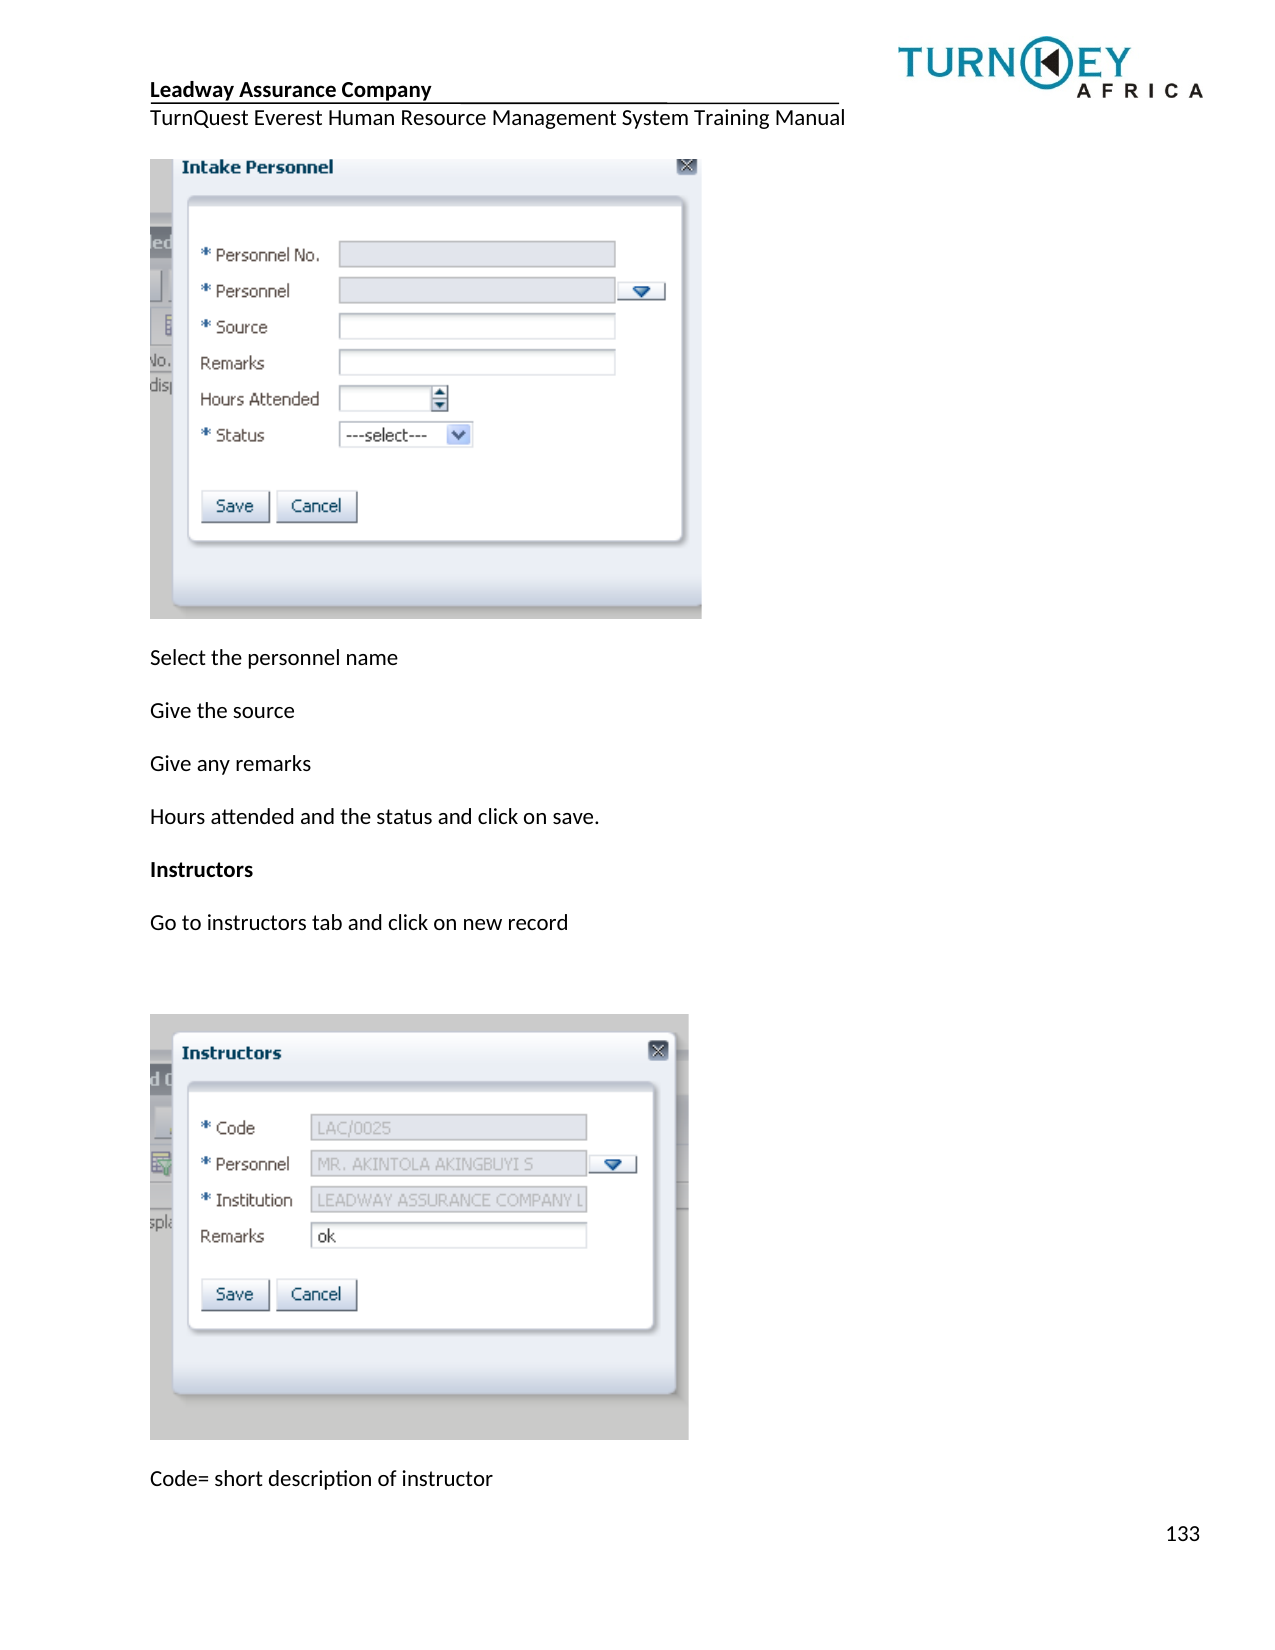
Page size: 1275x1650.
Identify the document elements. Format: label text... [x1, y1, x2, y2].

text Give any remarks [150, 749, 1200, 777]
picture [898, 36, 1203, 98]
text Go to instructors tab and click on new record [150, 908, 1200, 936]
picture [150, 1014, 689, 1440]
text Give the source [150, 696, 1200, 724]
text Hours attended and the status and click on save. [150, 802, 1200, 830]
text Instructors [150, 855, 1200, 883]
picture [150, 159, 702, 619]
text Code= short description of instructor [150, 1464, 1200, 1493]
text Select the personnel name [150, 643, 1200, 671]
